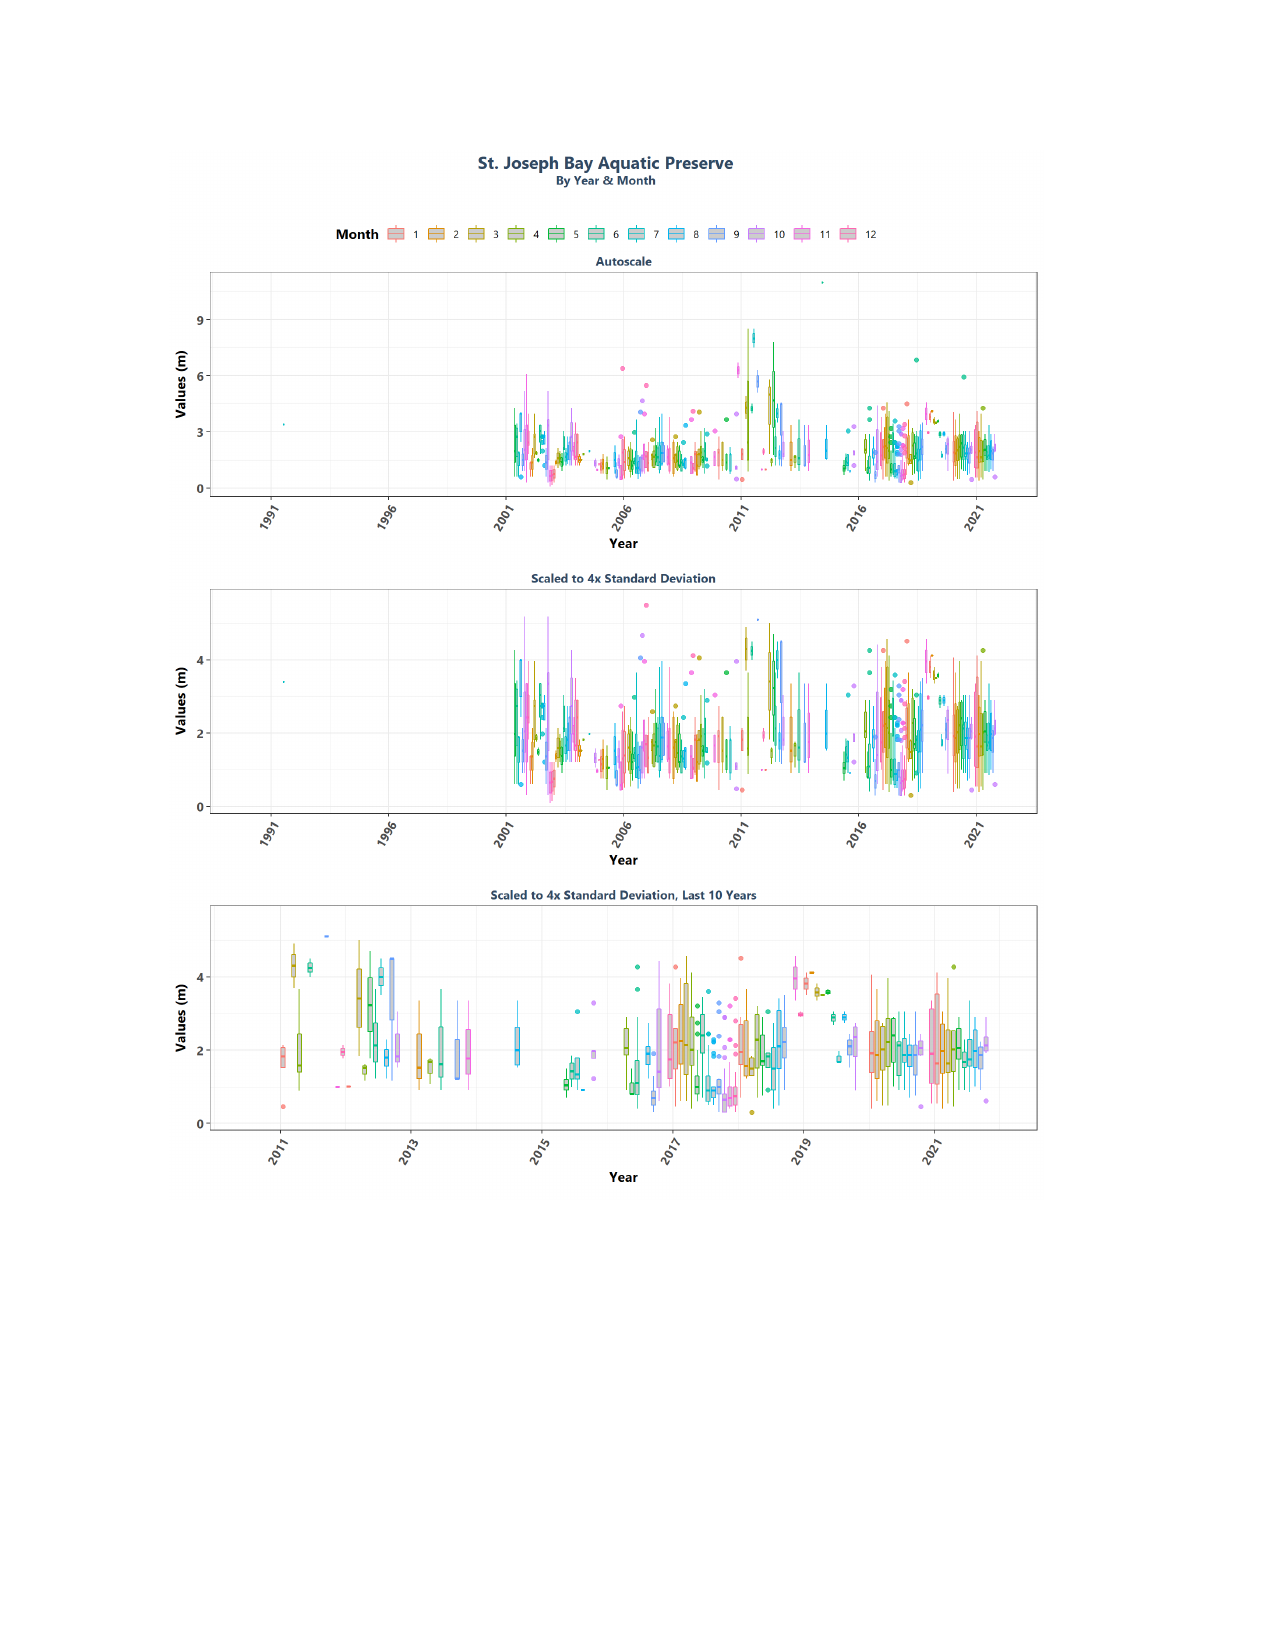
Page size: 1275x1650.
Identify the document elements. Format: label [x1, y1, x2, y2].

picture [168, 150, 1044, 1200]
